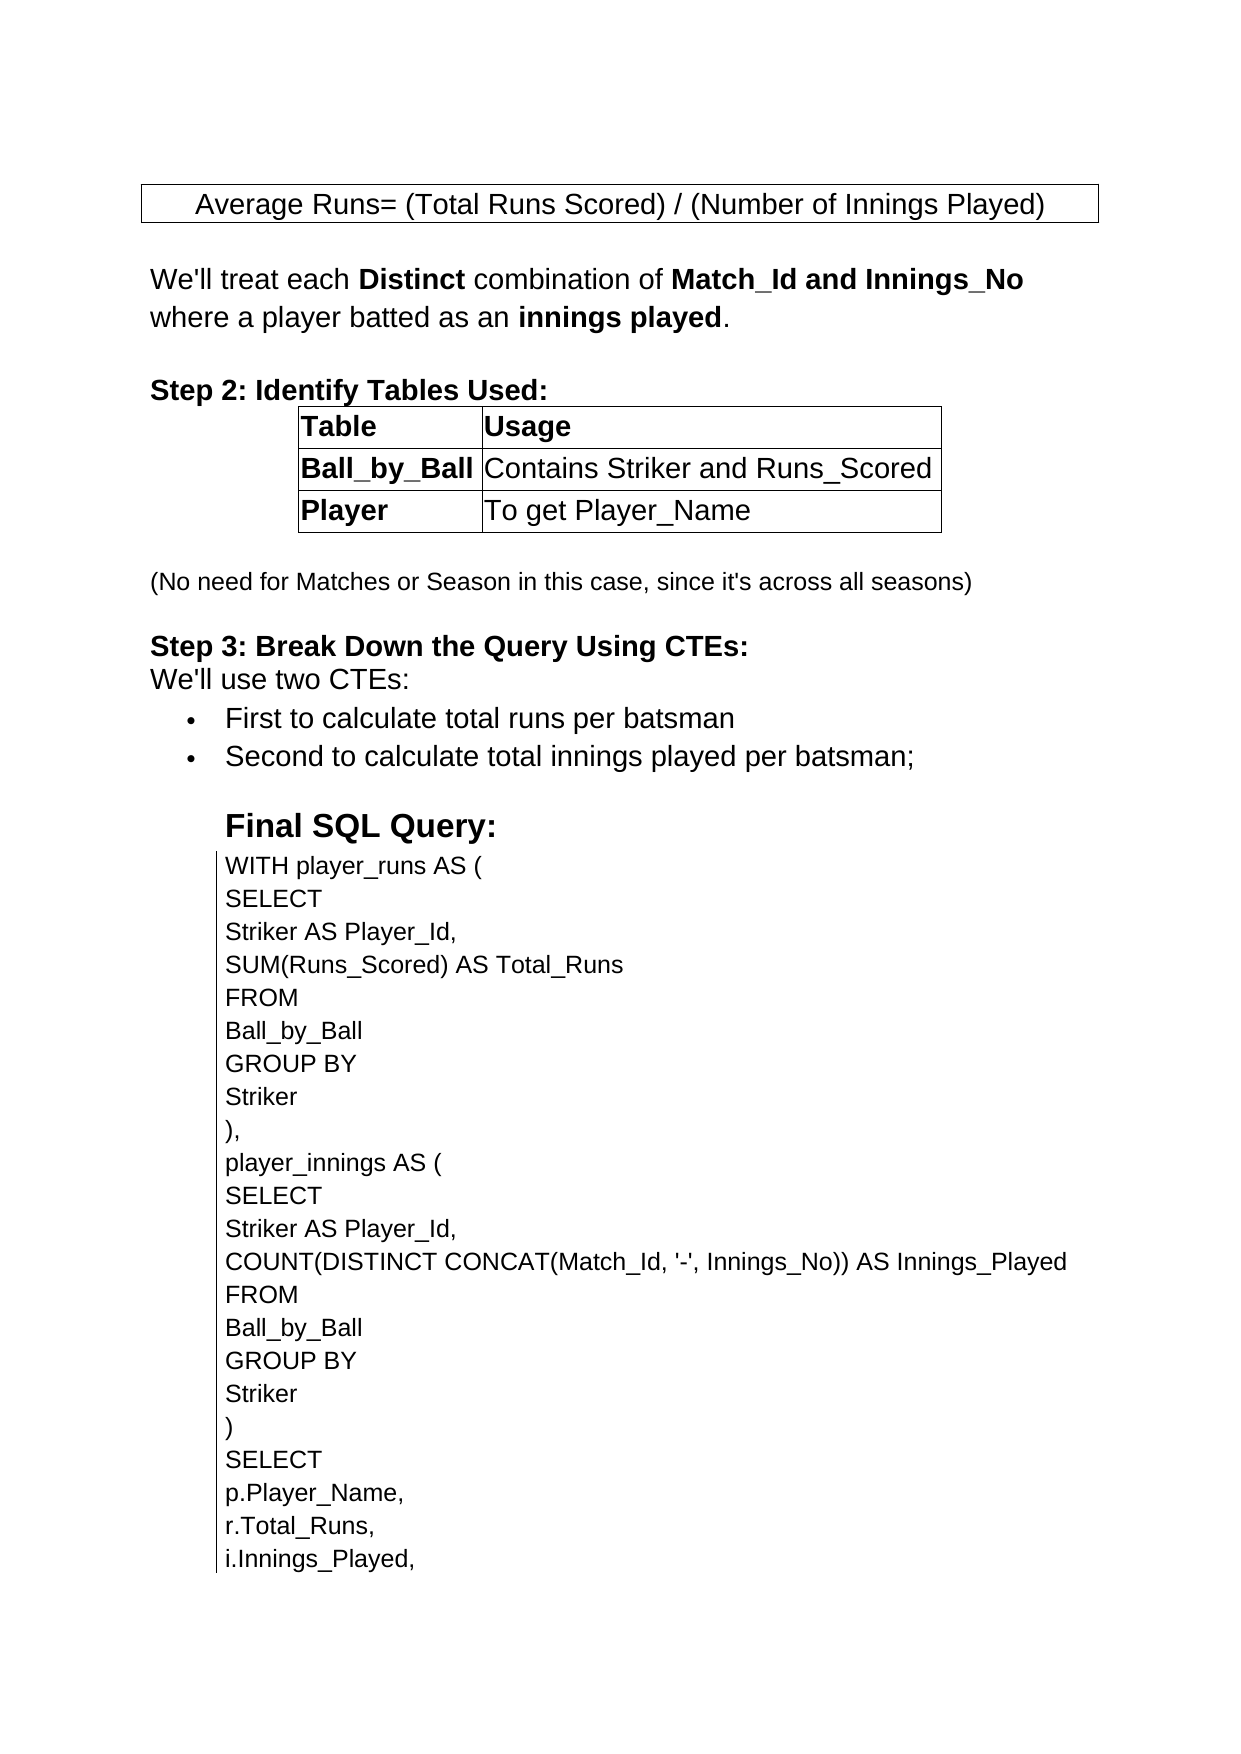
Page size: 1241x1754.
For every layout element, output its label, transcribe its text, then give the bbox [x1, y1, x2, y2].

table_header Table [299, 407, 482, 448]
text SUM(Runs_Scored) AS Total_Runs [217, 950, 1090, 978]
text FROM [217, 983, 1090, 1012]
text WITH player_runs AS ( [217, 851, 1090, 879]
table_cell Player [299, 491, 482, 532]
text GROUP BY [217, 1346, 1090, 1375]
text Striker [217, 1082, 1090, 1111]
text player_innings AS ( [217, 1148, 1090, 1177]
text SELECT [217, 1181, 1090, 1210]
text (No need for Matches or Season in this case, since it's across all seasons) [150, 567, 1090, 595]
text r.Total_Runs, [217, 1511, 1090, 1540]
text ), [217, 1115, 1090, 1144]
text ) [217, 1412, 1090, 1441]
text Average Runs= (Total Runs Scored​) / (Number of Innings Played) [142, 185, 1098, 222]
list First to calculate total runs per batsman [187, 701, 1090, 734]
text COUNT(DISTINCT CONCAT(Match_Id, '-', Innings_No)) AS Innings_Played [217, 1247, 1090, 1276]
text Striker AS Player_Id, [217, 917, 1090, 946]
text FROM [217, 1280, 1090, 1309]
text SELECT [217, 884, 1090, 912]
table_header Usage [483, 407, 941, 448]
list Second to calculate total innings played per batsman; [187, 739, 1090, 773]
text GROUP BY [217, 1049, 1090, 1078]
table_cell To get Player_Name [483, 491, 941, 532]
text We'll use two CTEs: [150, 662, 1090, 696]
text We'll treat each Distinct combination of Match_Id and Innings_No where a player batted as an innings played. [150, 262, 1090, 334]
text i.Innings_Played, [217, 1544, 1090, 1573]
text Ball_by_Ball [217, 1016, 1090, 1044]
text p.Player_Name, [217, 1478, 1090, 1507]
text Final SQL Query: [225, 807, 1090, 845]
text Step 3: Break Down the Query Using CTEs: [150, 629, 1090, 662]
text Striker AS Player_Id, [217, 1214, 1090, 1243]
table_cell Ball_by_Ball [299, 449, 482, 490]
text Ball_by_Ball [217, 1313, 1090, 1342]
text SELECT [217, 1445, 1090, 1474]
text Striker [217, 1379, 1090, 1408]
table_cell Contains Striker and Runs_Scored [483, 449, 941, 490]
text Step 2: Identify Tables Used: [150, 372, 1090, 406]
